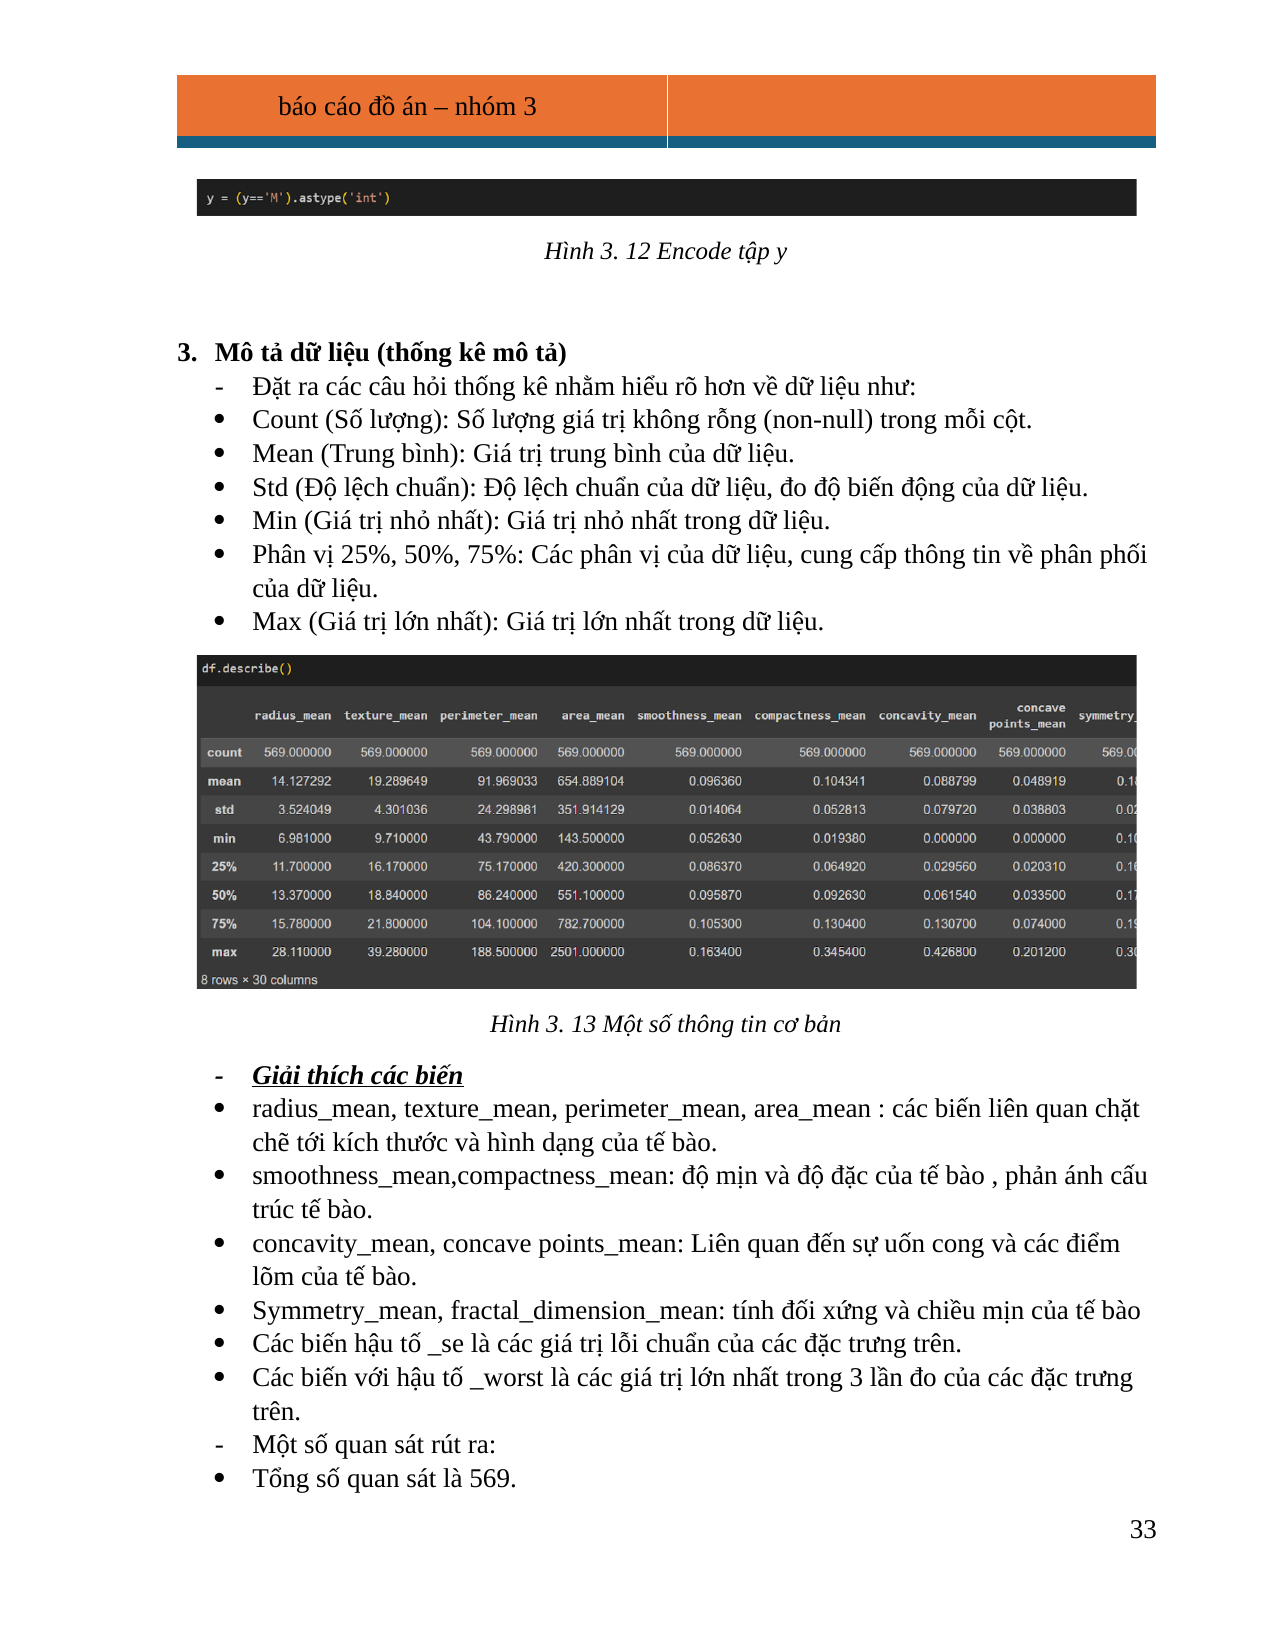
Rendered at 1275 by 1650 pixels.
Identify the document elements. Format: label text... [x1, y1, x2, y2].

list Std (Độ lệch chuẩn): Độ lệch chuẩn của dữ liệu, đo độ biến động của dữ liệu. [214, 471, 1156, 502]
list radius_mean, texture_mean, perimeter_mean, area_mean : các biến liên quan chặt chẽ tới kích thước và hình dạng của tế bào. [214, 1092, 1156, 1157]
list Giải thích các biến [214, 1059, 1156, 1090]
list Mean (Trung bình): Giá trị trung bình của dữ liệu. [214, 437, 1156, 468]
list Count (Số lượng): Số lượng giá trị không rỗng (non-null) trong mỗi cột. [214, 403, 1156, 434]
list Symmetry_mean, fractal_dimension_mean: tính đối xứng và chiều mịn của tế bào [214, 1294, 1156, 1325]
list Tổng số quan sát là 569. [214, 1462, 1156, 1493]
list concavity_mean, concave points_mean: Liên quan đến sự uốn cong và các điểm lõm của tế bào. [214, 1227, 1156, 1291]
list Phân vị 25%, 50%, 75%: Các phân vị của dữ liệu, cung cấp thông tin về phân phối của dữ liệu. [214, 538, 1156, 603]
picture [196, 179, 1137, 216]
picture [196, 655, 1137, 989]
list Min (Giá trị nhỏ nhất): Giá trị nhỏ nhất trong dữ liệu. [214, 504, 1156, 536]
text Hình 3. 12 Encode tập y [177, 236, 1156, 265]
list Một số quan sát rút ra: [214, 1428, 1156, 1460]
text Hình 3. 13 Một số thông tin cơ bản [177, 1009, 1156, 1038]
list Đặt ra các câu hỏi thống kê nhằm hiểu rõ hơn về dữ liệu như: [214, 370, 1156, 401]
list Max (Giá trị lớn nhất): Giá trị lớn nhất trong dữ liệu. [214, 605, 1156, 637]
list smoothness_mean,compactness_mean: độ mịn và độ đặc của tế bào , phản ánh cấu trúc tế bào. [214, 1159, 1156, 1224]
list Các biến với hậu tố _worst là các giá trị lớn nhất trong 3 lần đo của các đặc trưng trên. [214, 1361, 1156, 1426]
list Các biến hậu tố _se là các giá trị lỗi chuẩn của các đặc trưng trên. [214, 1328, 1156, 1359]
list Mô tả dữ liệu (thống kê mô tả) [177, 336, 1156, 367]
